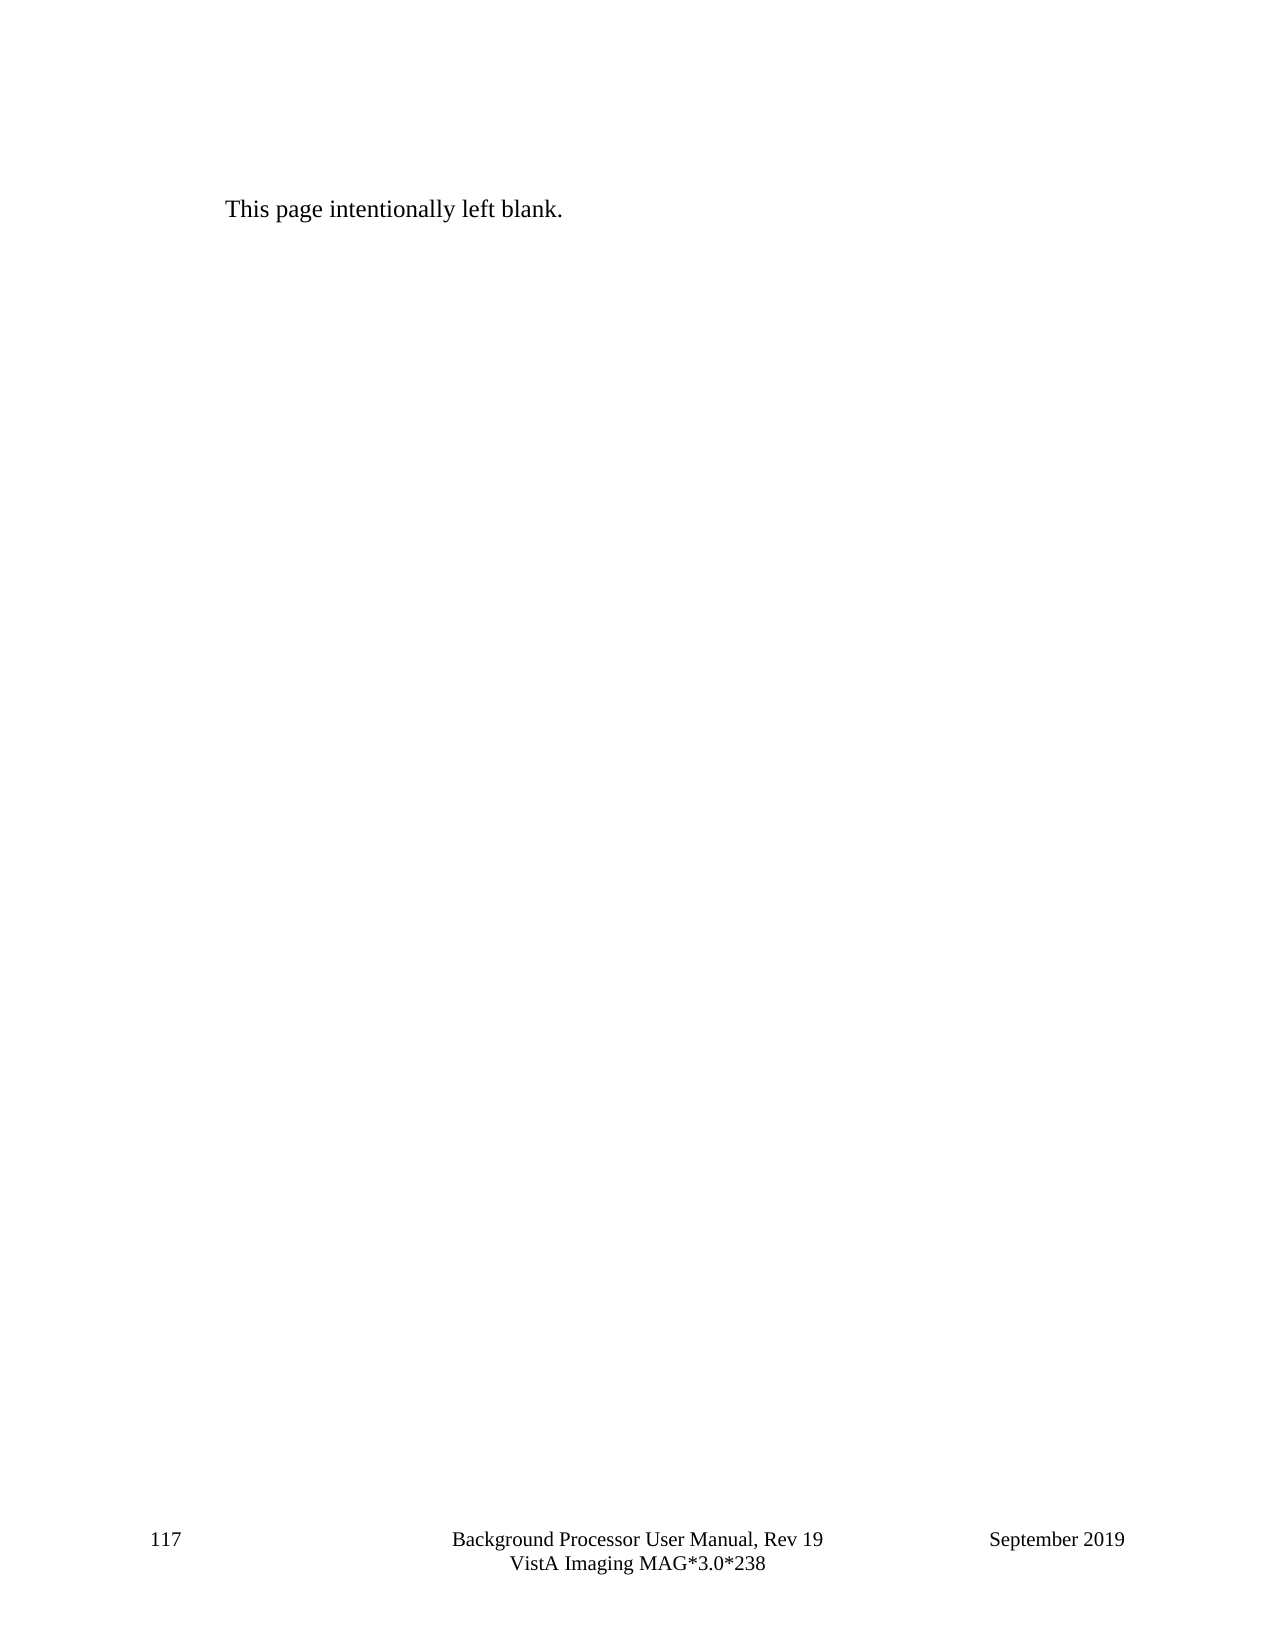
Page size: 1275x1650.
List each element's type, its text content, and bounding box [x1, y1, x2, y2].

text This page intentionally left blank. [225, 194, 1125, 223]
